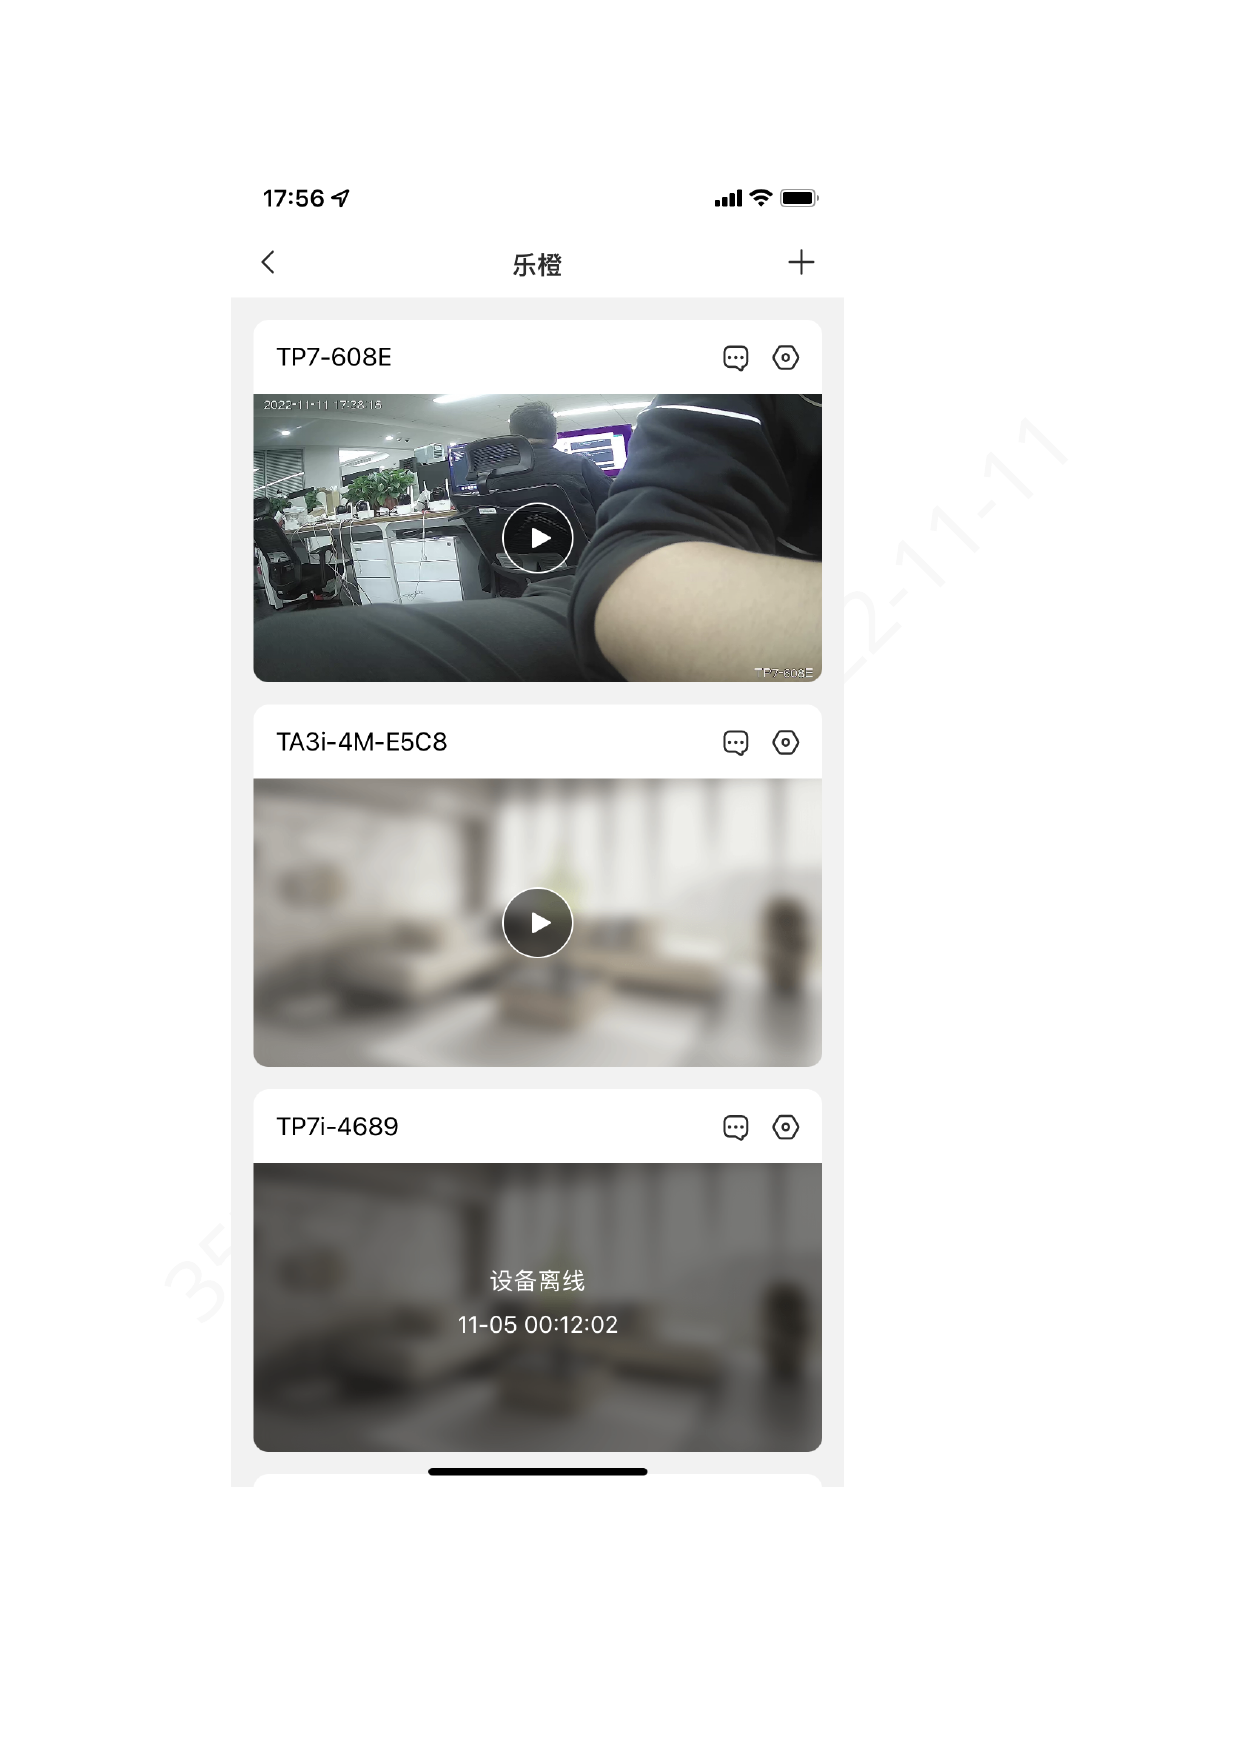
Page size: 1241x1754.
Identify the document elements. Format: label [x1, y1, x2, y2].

picture [231, 161, 844, 1487]
